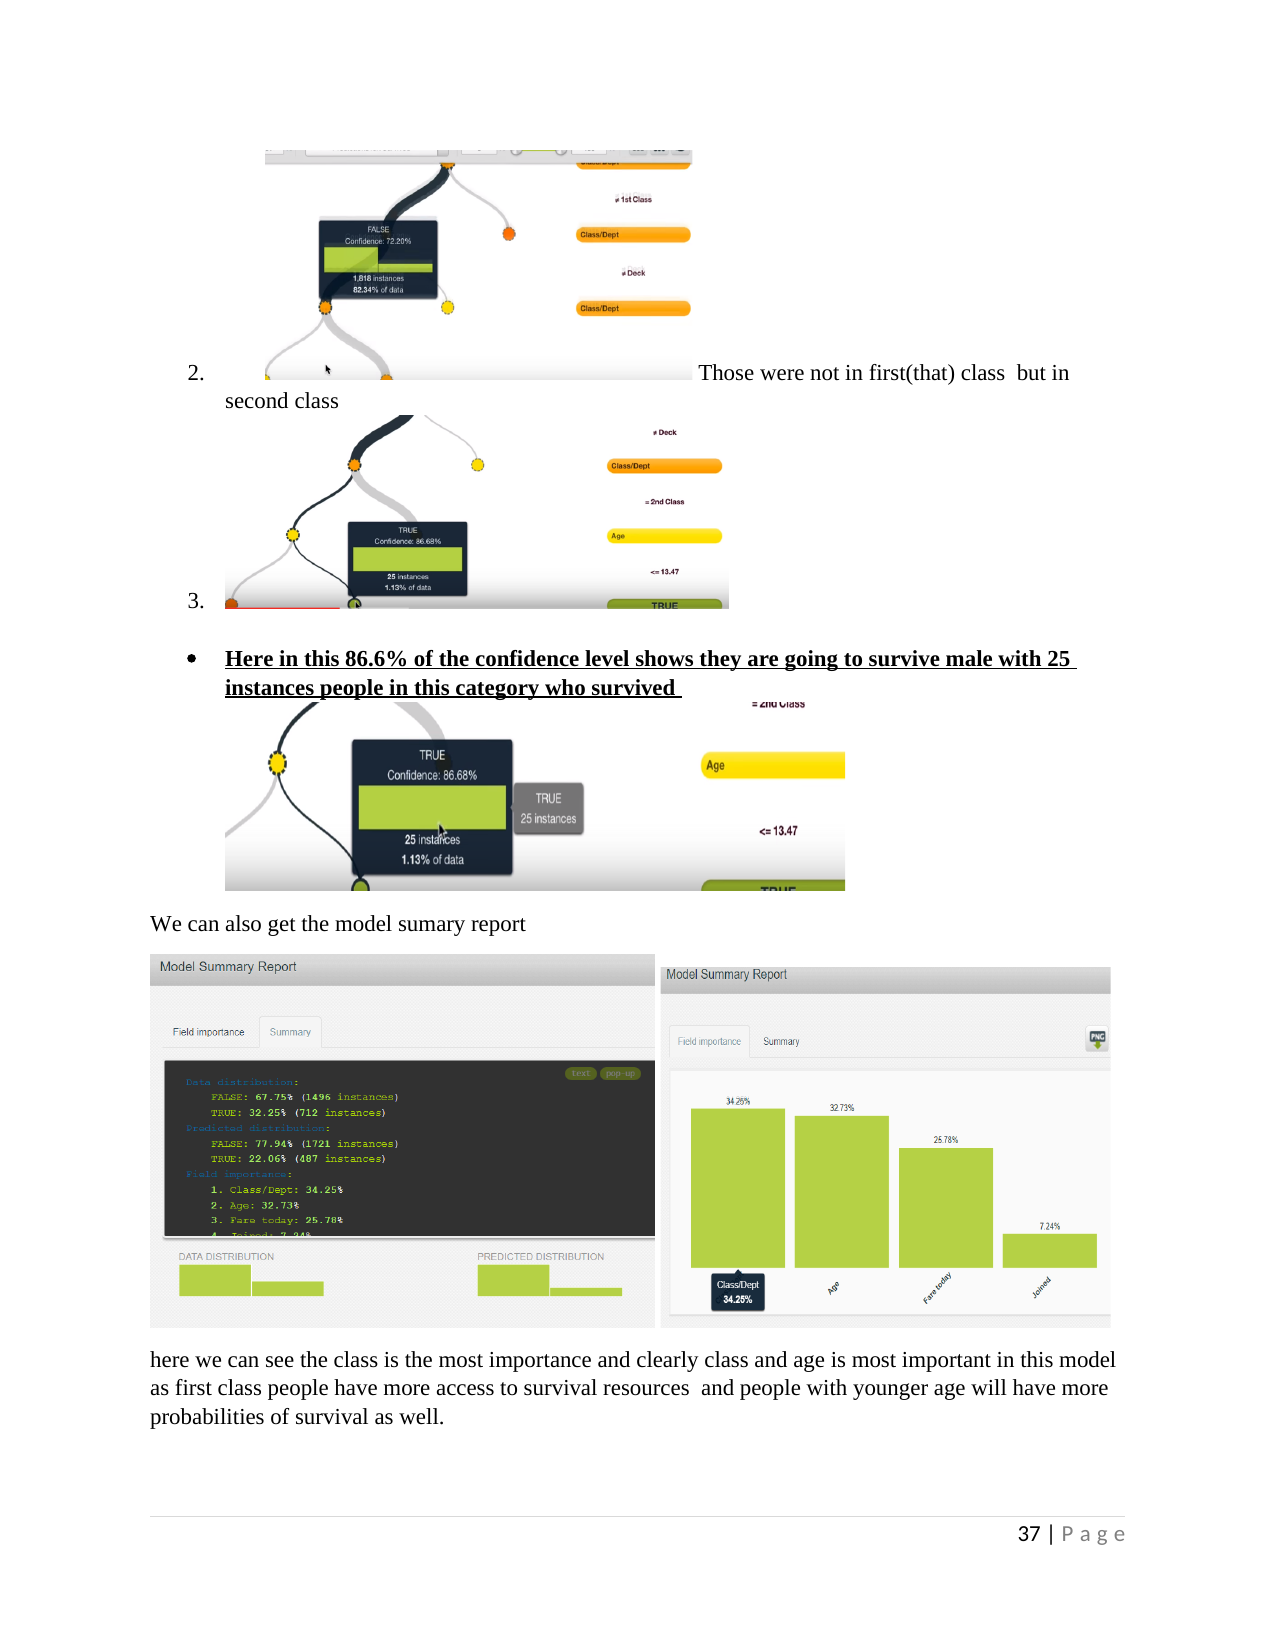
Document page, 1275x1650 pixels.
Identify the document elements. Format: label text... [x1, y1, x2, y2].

text here we can see the class is the most importance and clearly class and age is most important in this model as first class people have more access to survival resources and people with younger age will have more probabilities of survival as well. [150, 1346, 1125, 1429]
picture [225, 702, 846, 891]
picture [265, 150, 693, 380]
text We can also get the model sumary report [150, 909, 1125, 936]
picture [660, 967, 1111, 1328]
picture [225, 415, 729, 609]
list Here in this 86.6% of the confidence level shows they are going to survive male with 25 instances people in this category who survived [187, 645, 1125, 700]
picture [150, 954, 655, 1328]
